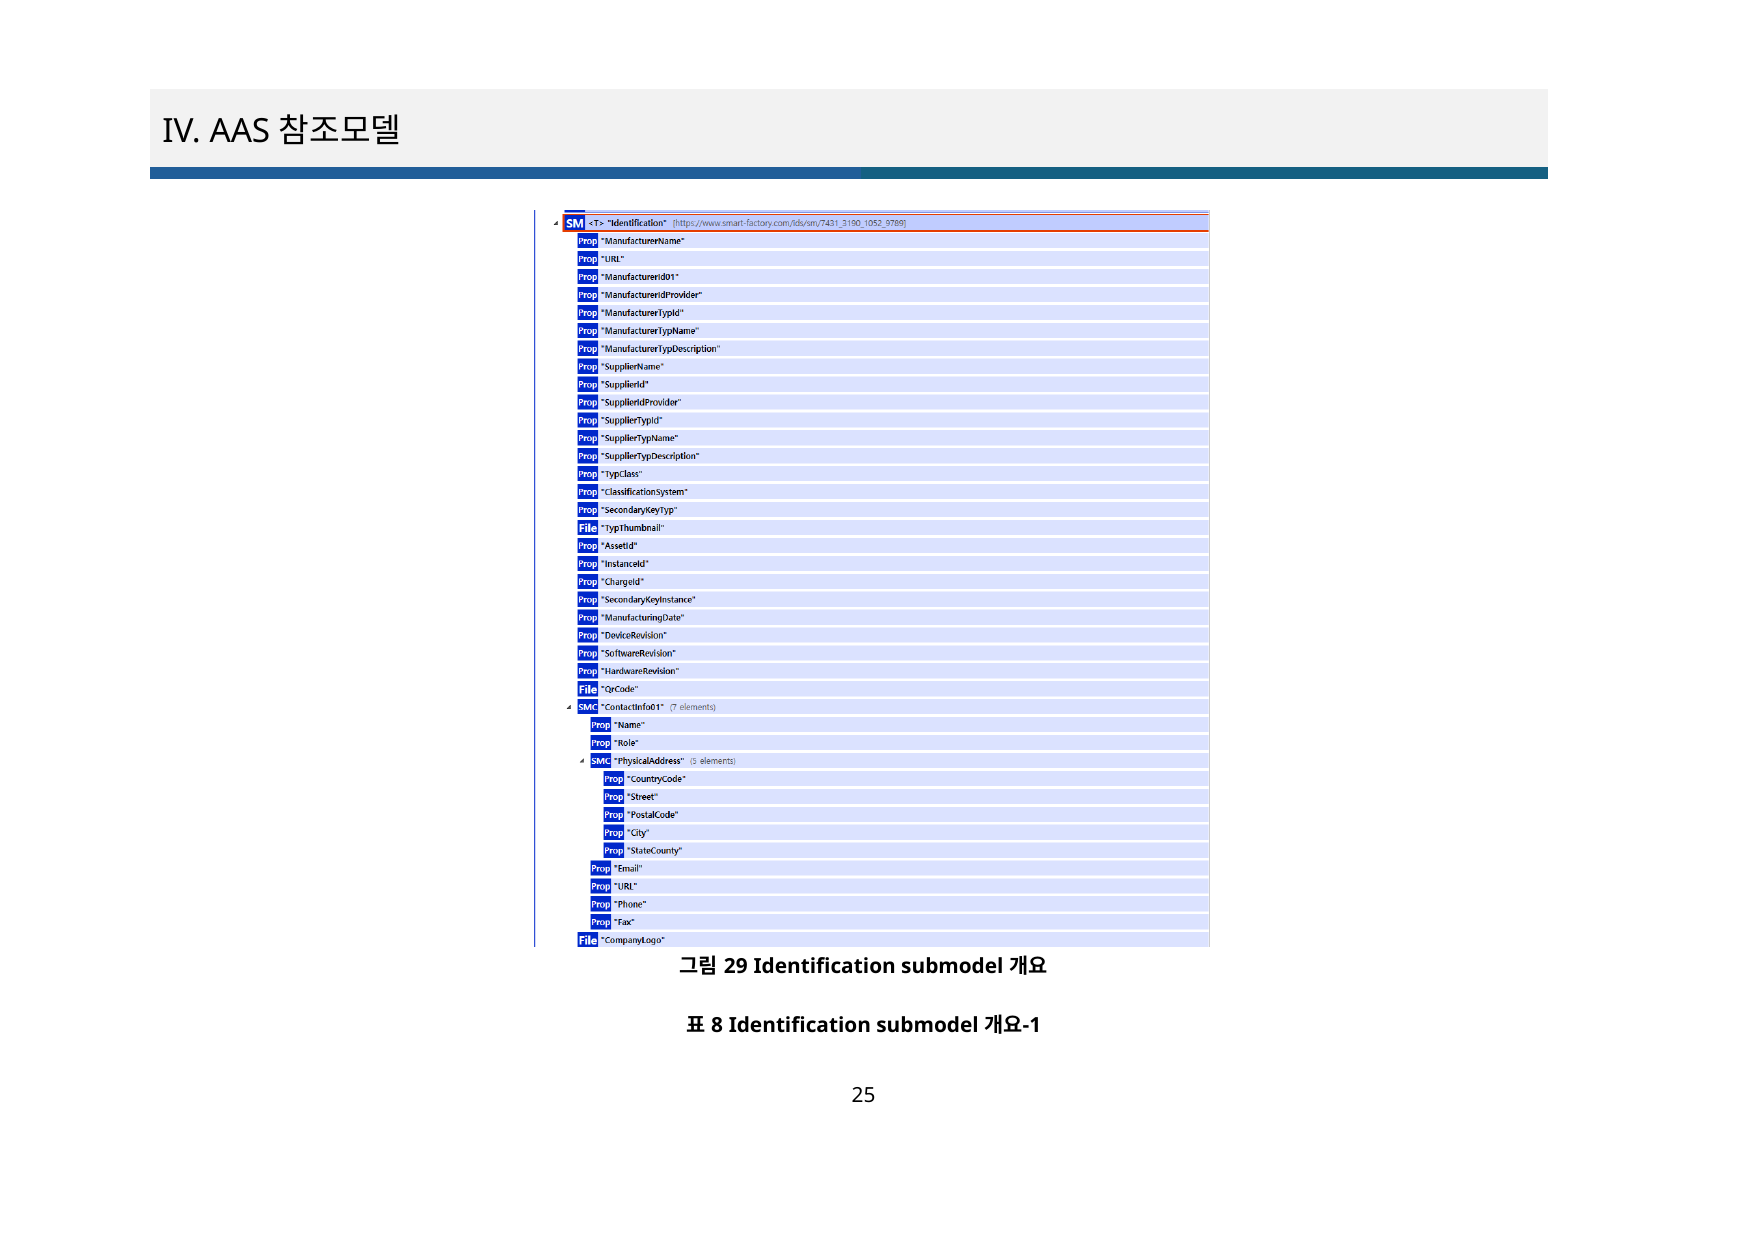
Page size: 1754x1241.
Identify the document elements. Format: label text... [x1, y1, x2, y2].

table_header [159, 207, 1586, 949]
picture [534, 210, 1210, 947]
